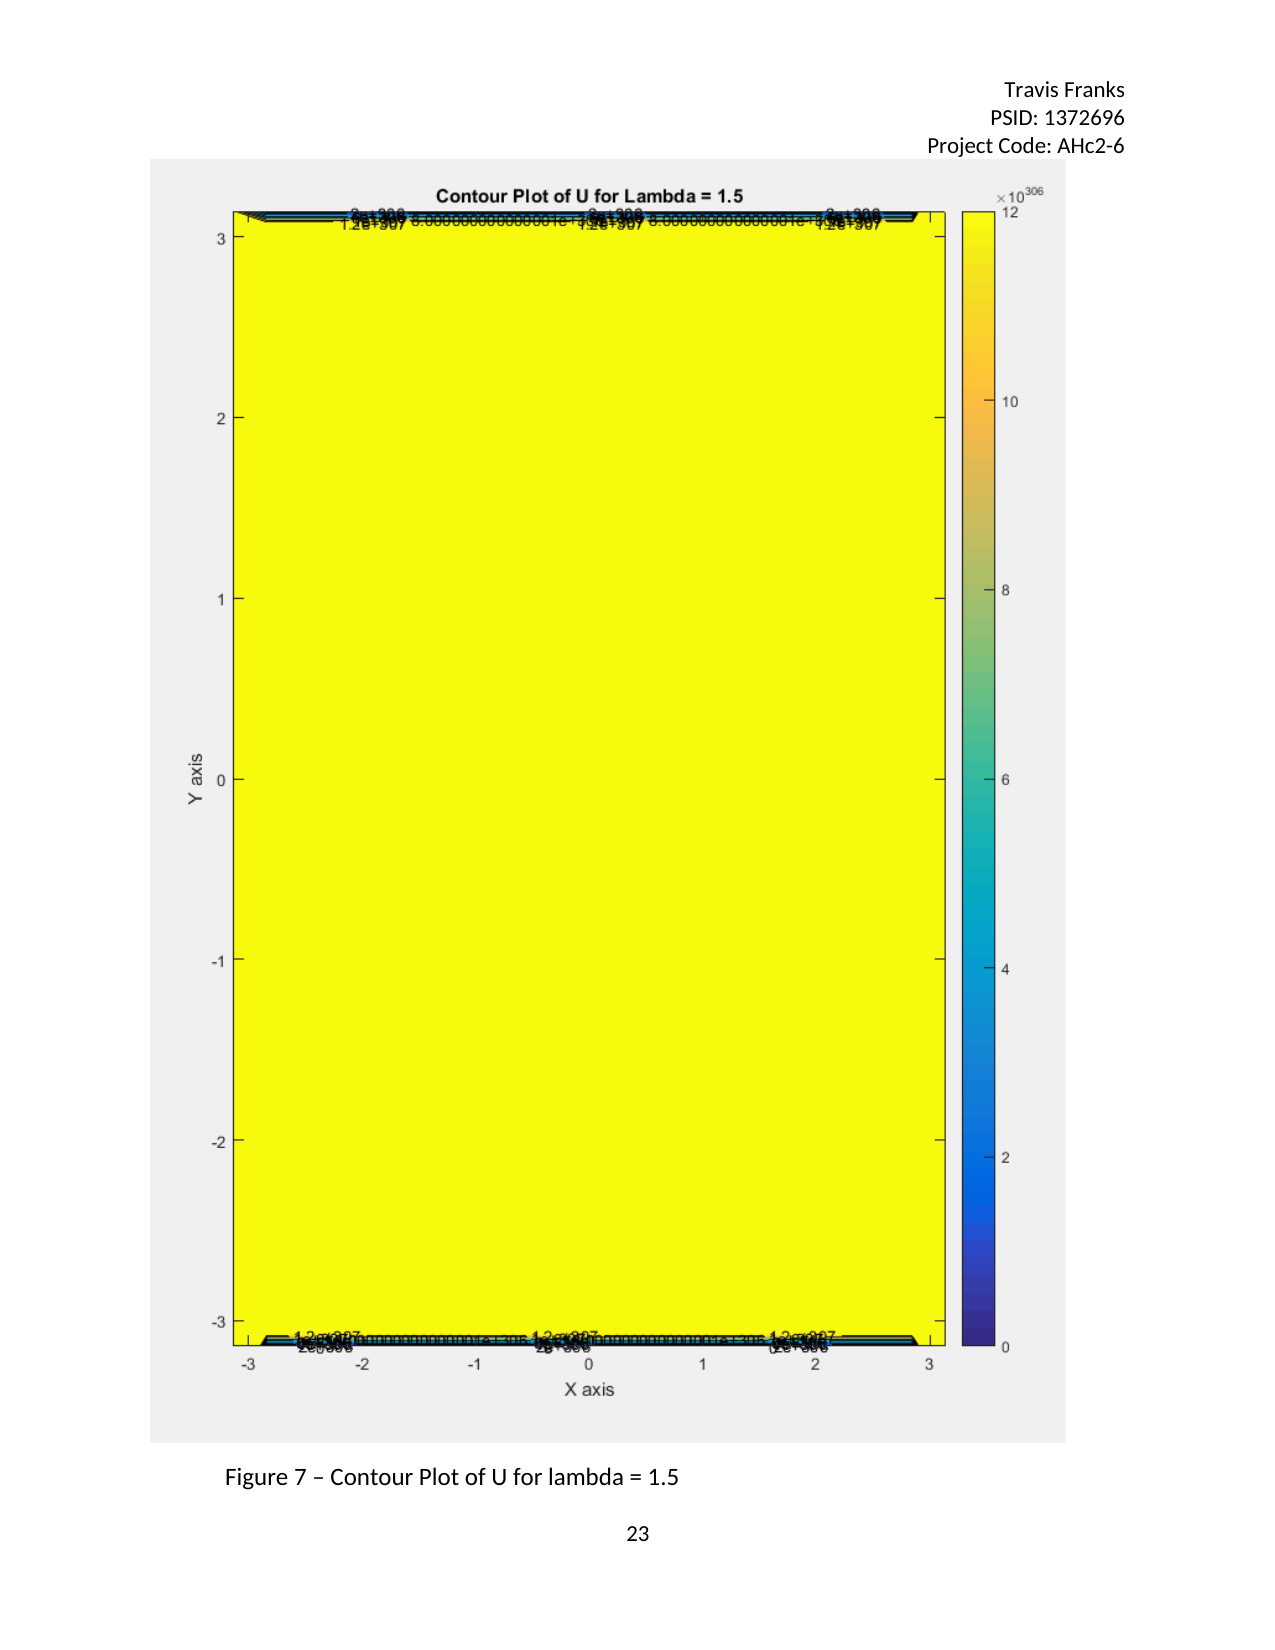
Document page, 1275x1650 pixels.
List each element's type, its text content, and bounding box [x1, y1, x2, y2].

text Figure 7 – Contour Plot of U for lambda = 1.5 [150, 1461, 1125, 1492]
picture [150, 159, 1066, 1443]
